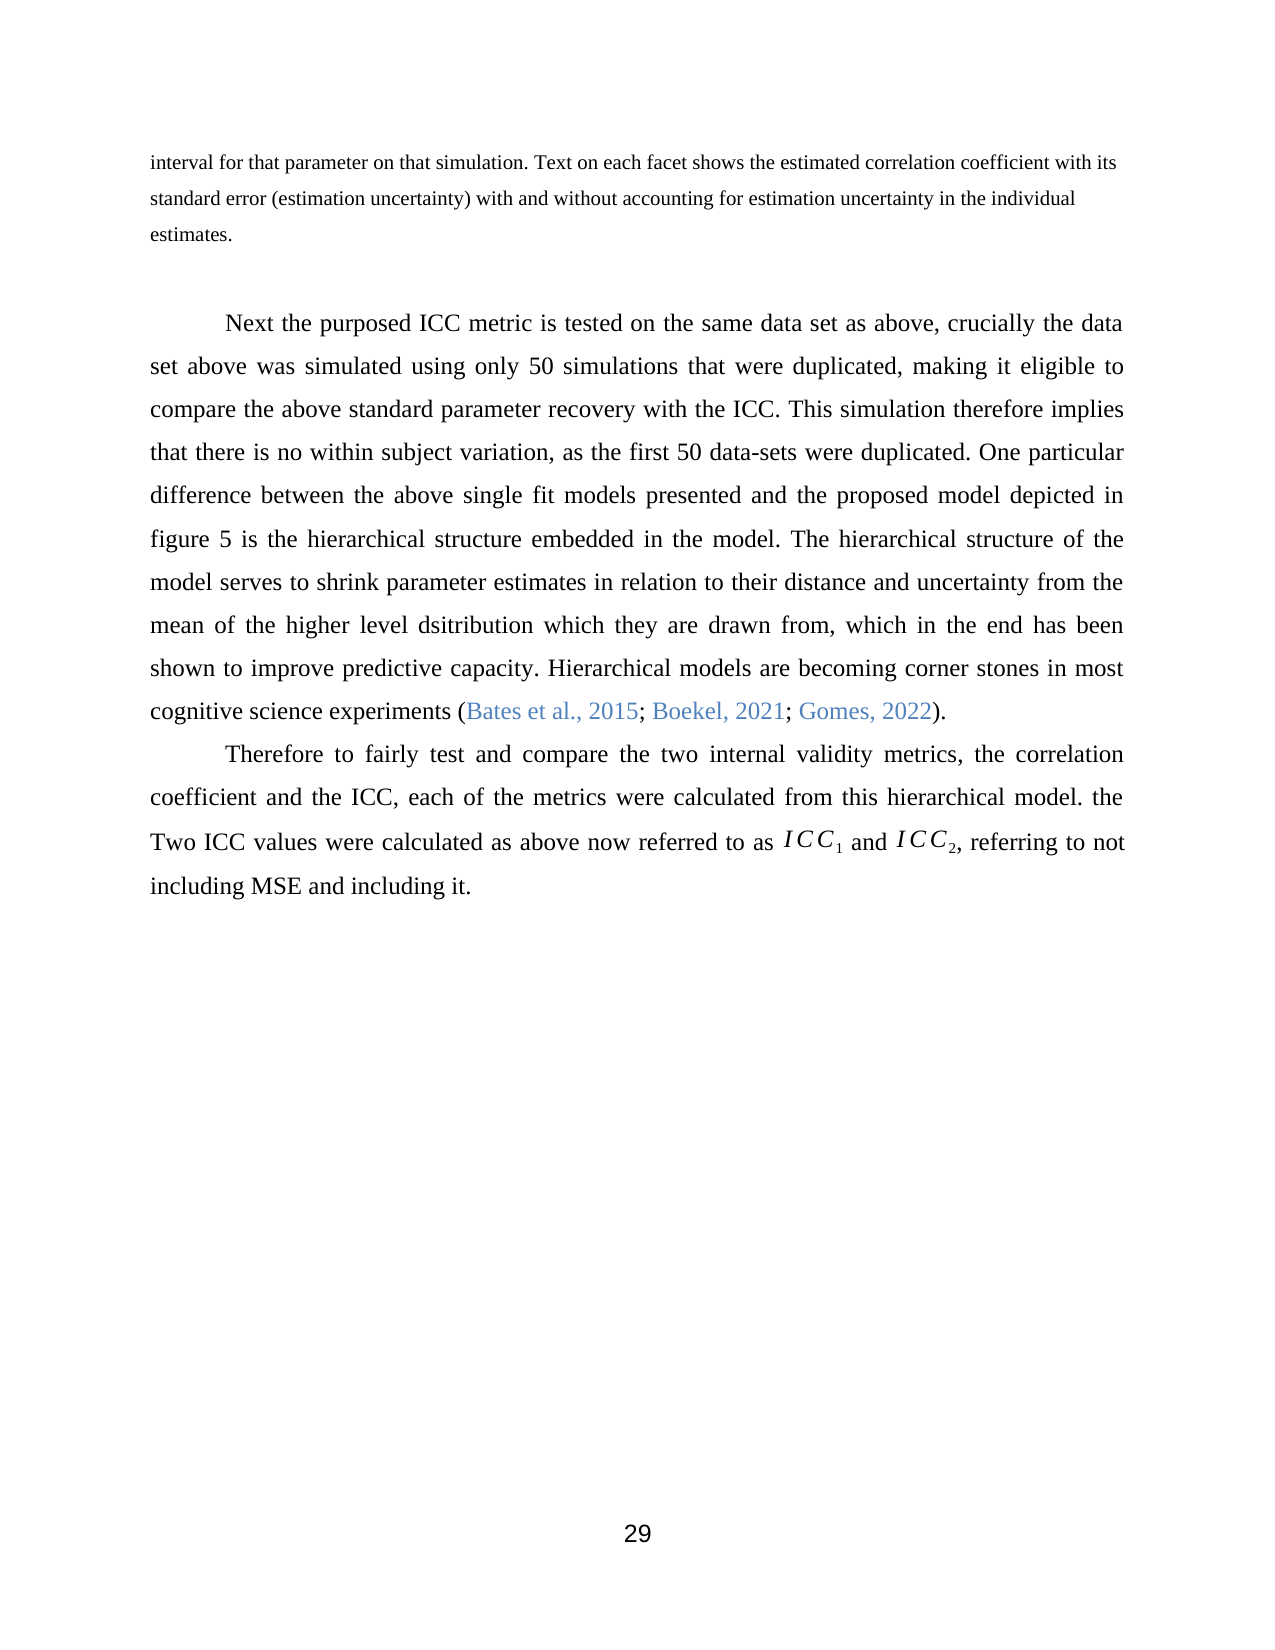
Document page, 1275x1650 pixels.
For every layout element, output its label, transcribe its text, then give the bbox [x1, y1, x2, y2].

text Next the purposed ICC metric is tested on the same data set as above, crucially the data set above was simulated using only 50 simulations that were duplicated, making it eligible to compare the above standard parameter recovery with the ICC. This simulation therefore implies that there is no within subject variation, as the first 50 data-sets were duplicated. One particular difference between the above single fit models presented and the proposed model depicted in figure 5 is the hierarchical structure embedded in the model. The hierarchical structure of the model serves to shrink parameter estimates in relation to their distance and uncertainty from the mean of the higher level dsitribution which they are drawn from, which in the end has been shown to improve predictive capacity. Hierarchical models are becoming corner stones in most cognitive science experiments (Bates et al., 2015; Boekel, 2021; Gomes, 2022). [150, 308, 1125, 725]
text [150, 150, 1125, 246]
text Therefore to fairly test and compare the two internal validity metrics, the correlation coefficient and the ICC, each of the metrics were calculated from this hierarchical model. the Two ICC values were calculated as above now referred to as and , referring to not including MSE and including it. [150, 739, 1125, 900]
